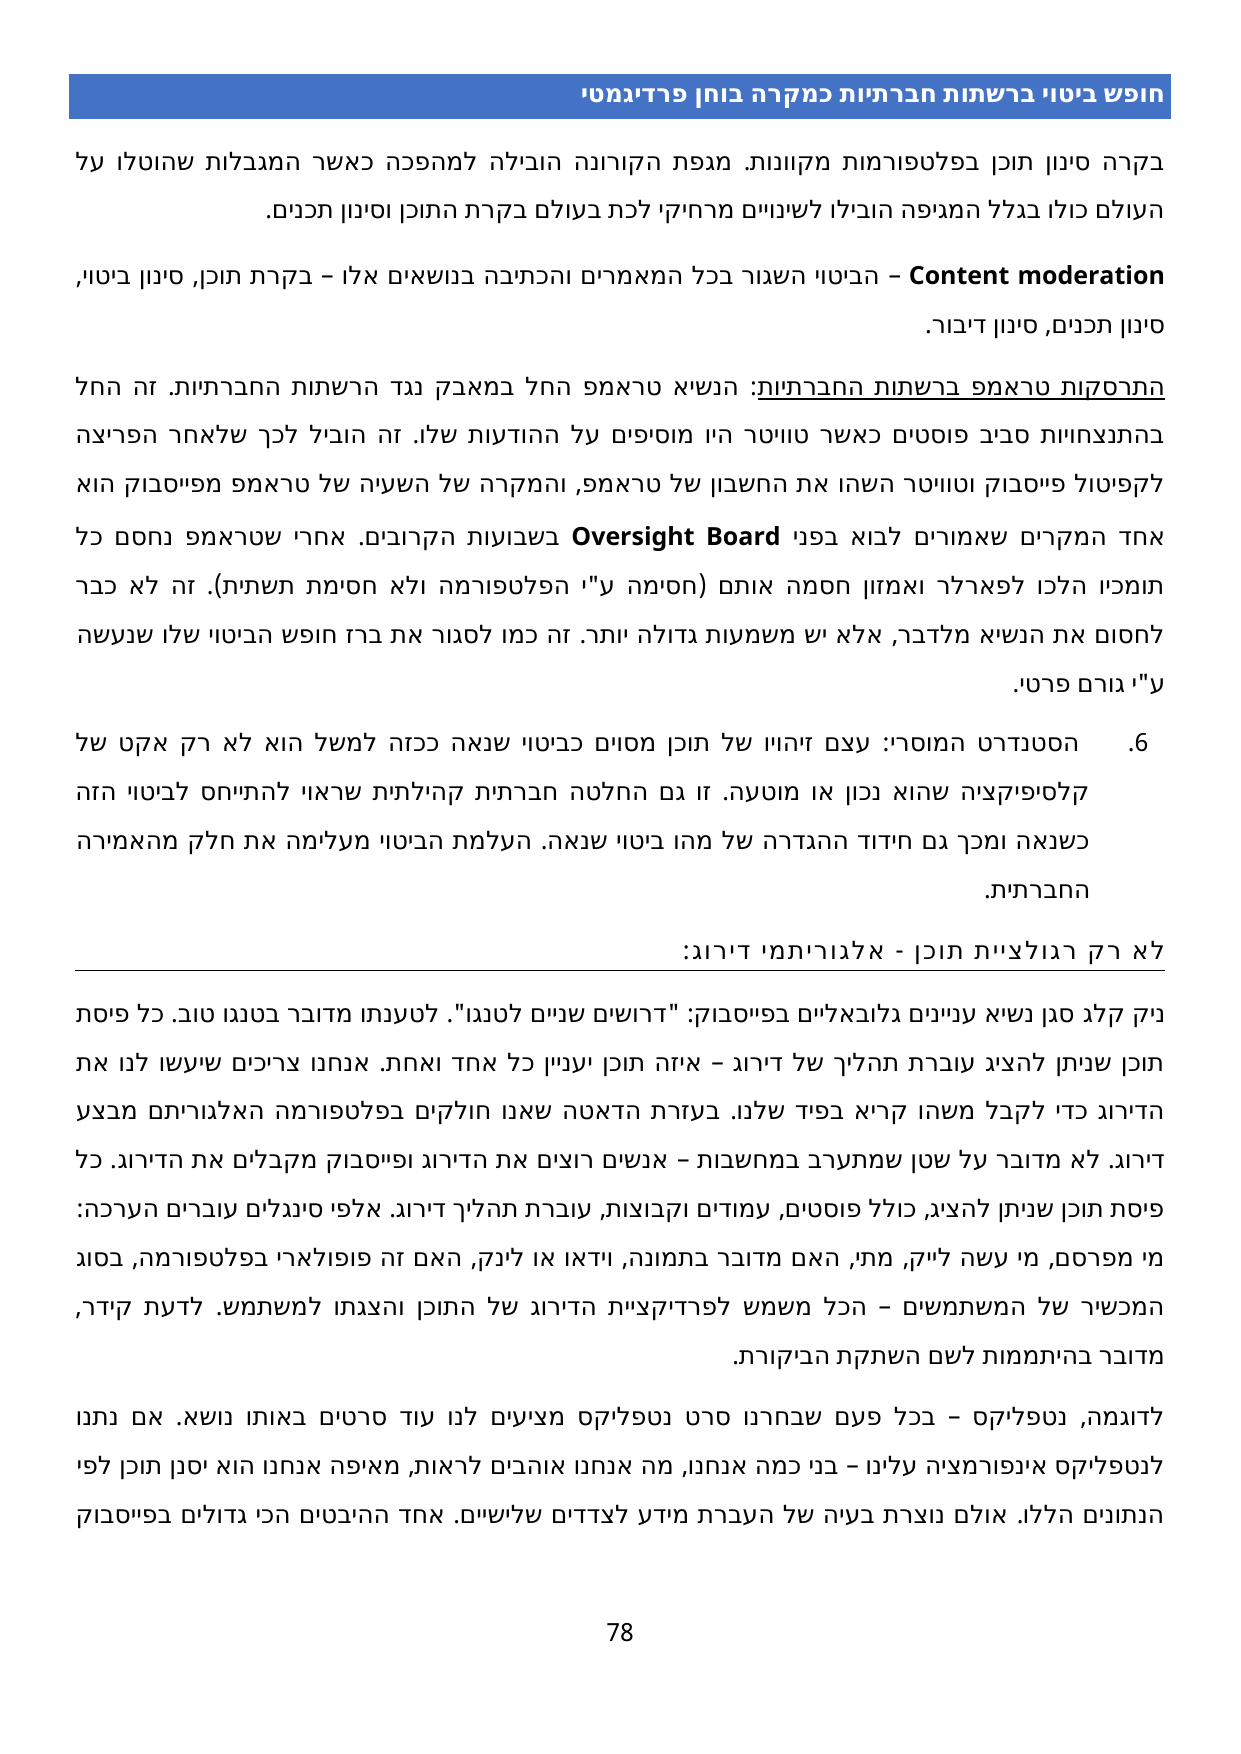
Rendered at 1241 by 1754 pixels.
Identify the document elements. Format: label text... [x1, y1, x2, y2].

list הסטנדרט המוסרי: עצם זיהויו של תוכן מסוים כביטוי שנאה ככזה למשל הוא לא רק אקט של קלסיפיקציה שהוא נכון או מוטעה. זו גם החלטה חברתית קהילתית שראוי להתייחס לביטוי הזה כשנאה ומכך גם חידוד ההגדרה של מהו ביטוי שנאה. העלמת הביטוי מעלימה את חלק מהאמירה החברתית. [75, 729, 1128, 908]
text לדוגמה, נטפליקס – בכל פעם שבחרנו סרט נטפליקס מציעים לנו עוד סרטים באותו נושא. אם נתנו לנטפליקס אינפורמציה עלינו – בני כמה אנחנו, מה אנחנו אוהבים לראות, מאיפה אנחנו הוא יסנן תוכן לפי הנתונים הללו. אולם נוצרת בעיה של העברת מידע לצדדים שלישיים. אחד ההיבטים הכי גדולים בפייסבוק הוא העברת מידע לצדדים שלישיים (פייסבוק שומע אותנו). הדאטה מתקשר אחד עם השני משום האפשרות להעביר דאטה לגורמים שלישיים כדי להזין את האלגוריתם. [75, 1403, 1165, 1533]
subtitle לא רק רגולציית תוכן - אלגוריתמי דירוג: [75, 937, 1165, 970]
text ניק קלג סגן נשיא עניינים גלובאליים בפייסבוק: "דרושים שניים לטנגו". לטענתו מדובר בטנגו טוב. כל פיסת תוכן שניתן להציג עוברת תהליך של דירוג – איזה תוכן יעניין כל אחד ואחת. אנחנו צריכים שיעשו לנו את הדירוג כדי לקבל משהו קריא בפיד שלנו. בעזרת הדאטה שאנו חולקים בפלטפורמה האלגוריתם מבצע דירוג. לא מדובר על שטן שמתערב במחשבות – אנשים רוצים את הדירוג ופייסבוק מקבלים את הדירוג. כל פיסת תוכן שניתן להציג, כולל פוסטים, עמודים וקבוצות, עוברת תהליך דירוג. אלפי סינגלים עוברים הערכה: מי מפרסם, מי עשה לייק, מתי, האם מדובר בתמונה, וידאו או לינק, האם זה פופולארי בפלטפורמה, בסוג המכשיר של המשתמשים – הכל משמש לפרדיקציית הדירוג של התוכן והצגתו למשתמש. לדעת קידר, מדובר בהיתממות לשם השתקת הביקורת. [75, 1000, 1165, 1374]
